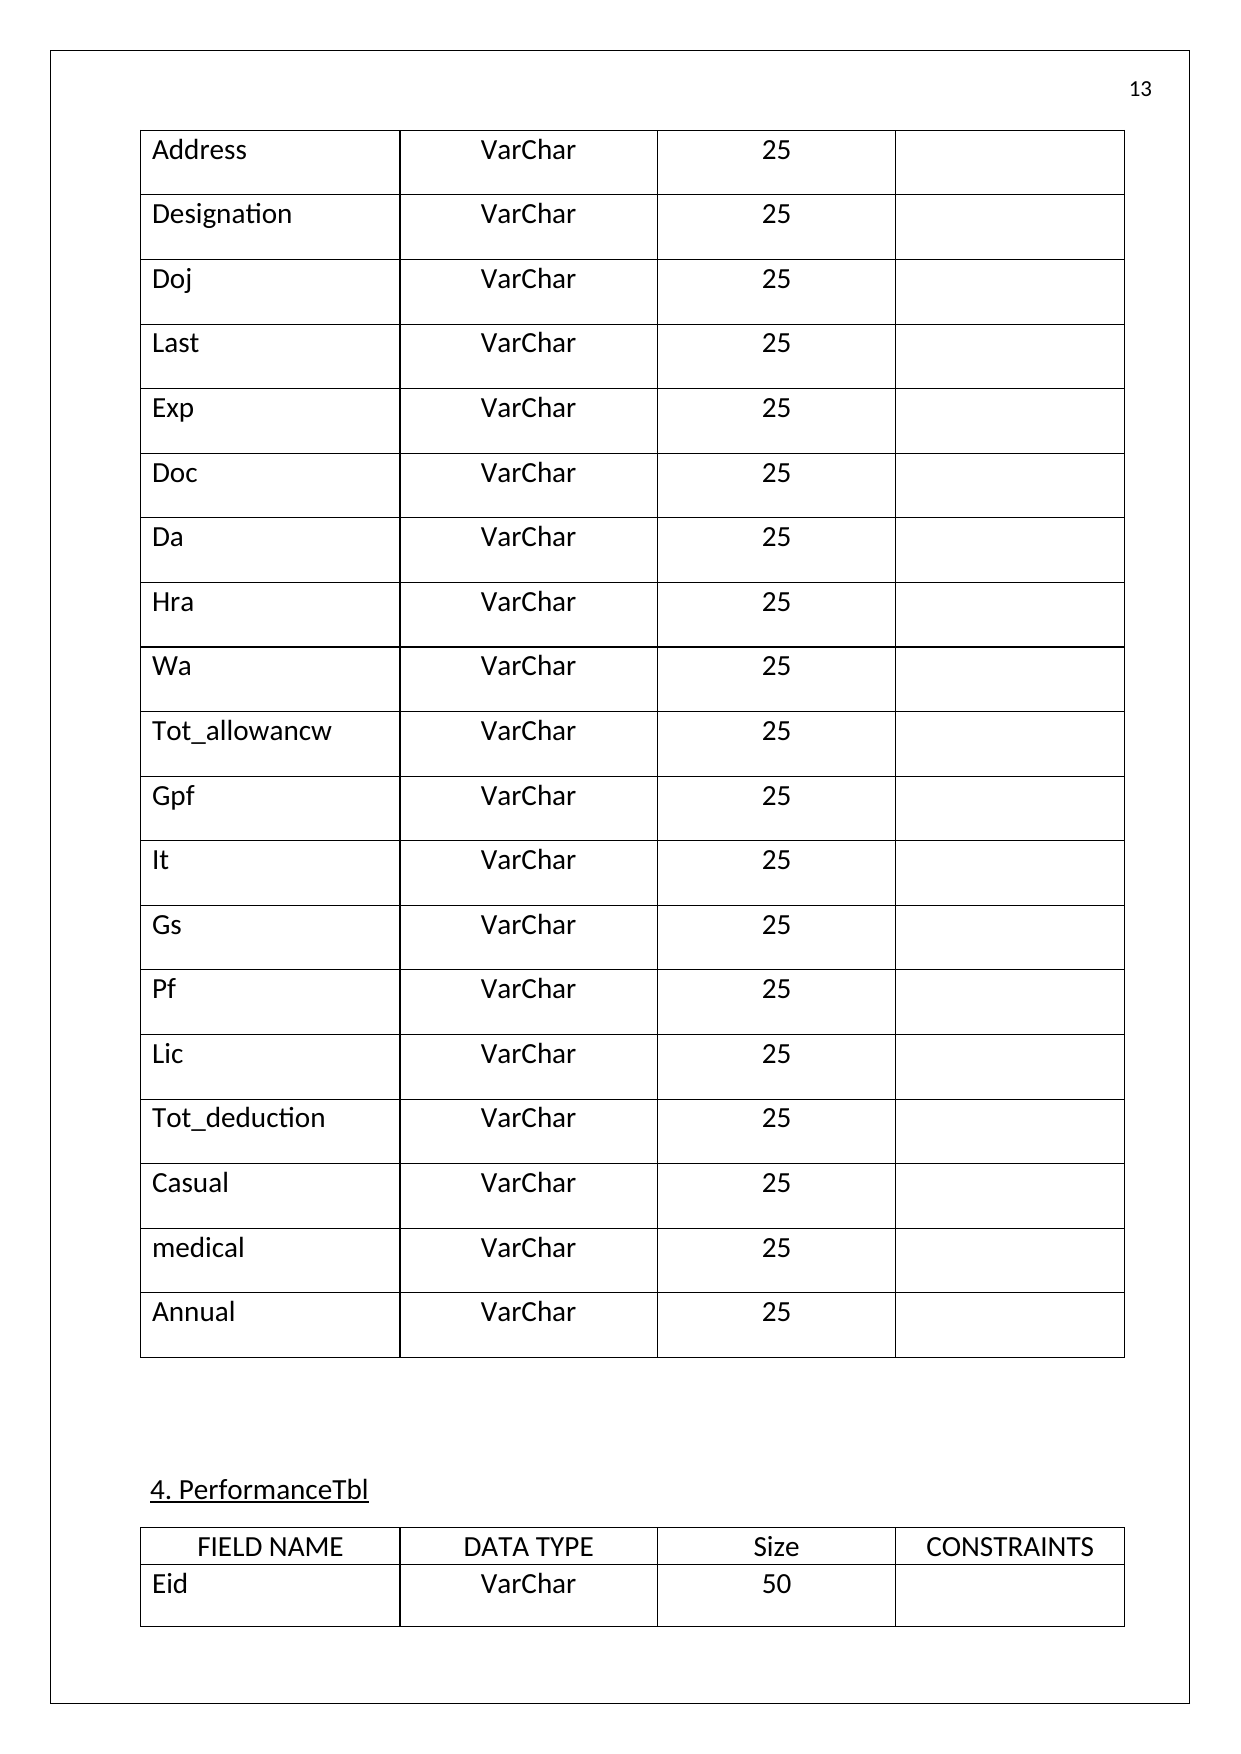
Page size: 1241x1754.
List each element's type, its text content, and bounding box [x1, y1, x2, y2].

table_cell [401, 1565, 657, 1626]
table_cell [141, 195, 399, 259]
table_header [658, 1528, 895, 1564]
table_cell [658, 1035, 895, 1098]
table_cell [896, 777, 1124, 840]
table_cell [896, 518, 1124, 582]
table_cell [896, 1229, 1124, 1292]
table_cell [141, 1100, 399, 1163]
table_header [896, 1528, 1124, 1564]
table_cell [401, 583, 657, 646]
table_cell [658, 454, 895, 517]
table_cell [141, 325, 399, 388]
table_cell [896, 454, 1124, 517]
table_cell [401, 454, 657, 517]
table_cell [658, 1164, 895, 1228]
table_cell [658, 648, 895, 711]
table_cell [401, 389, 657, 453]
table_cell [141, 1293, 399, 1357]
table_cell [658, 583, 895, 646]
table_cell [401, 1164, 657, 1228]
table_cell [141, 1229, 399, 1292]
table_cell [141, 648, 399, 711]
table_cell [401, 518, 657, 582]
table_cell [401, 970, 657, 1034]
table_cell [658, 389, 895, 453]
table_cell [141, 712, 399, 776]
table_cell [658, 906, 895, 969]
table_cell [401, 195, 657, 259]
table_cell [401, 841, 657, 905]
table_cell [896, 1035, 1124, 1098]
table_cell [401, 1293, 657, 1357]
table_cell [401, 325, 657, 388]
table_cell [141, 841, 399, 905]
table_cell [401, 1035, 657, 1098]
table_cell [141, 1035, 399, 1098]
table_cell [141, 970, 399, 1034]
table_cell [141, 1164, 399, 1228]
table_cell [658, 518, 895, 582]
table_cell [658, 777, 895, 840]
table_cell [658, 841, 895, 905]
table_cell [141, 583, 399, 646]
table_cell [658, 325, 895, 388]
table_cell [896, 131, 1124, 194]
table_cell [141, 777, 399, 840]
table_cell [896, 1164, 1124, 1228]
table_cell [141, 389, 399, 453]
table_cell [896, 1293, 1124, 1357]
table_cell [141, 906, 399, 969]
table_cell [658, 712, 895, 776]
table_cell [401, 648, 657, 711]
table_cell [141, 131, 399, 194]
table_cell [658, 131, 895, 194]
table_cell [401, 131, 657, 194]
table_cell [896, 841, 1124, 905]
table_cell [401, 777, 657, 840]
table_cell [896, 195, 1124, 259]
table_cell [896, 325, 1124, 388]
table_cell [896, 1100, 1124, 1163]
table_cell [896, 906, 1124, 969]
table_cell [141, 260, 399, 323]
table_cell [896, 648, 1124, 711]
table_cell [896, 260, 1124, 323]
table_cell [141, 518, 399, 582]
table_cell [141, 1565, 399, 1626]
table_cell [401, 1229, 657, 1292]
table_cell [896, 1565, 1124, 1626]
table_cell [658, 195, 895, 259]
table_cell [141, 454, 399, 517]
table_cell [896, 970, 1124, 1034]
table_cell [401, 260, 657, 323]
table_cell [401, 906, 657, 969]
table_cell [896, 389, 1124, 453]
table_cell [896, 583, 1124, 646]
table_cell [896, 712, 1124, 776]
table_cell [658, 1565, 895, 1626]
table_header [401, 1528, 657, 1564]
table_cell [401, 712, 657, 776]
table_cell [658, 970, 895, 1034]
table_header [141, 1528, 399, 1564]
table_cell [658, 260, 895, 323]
text 4. PerformanceTbl [150, 1471, 1152, 1506]
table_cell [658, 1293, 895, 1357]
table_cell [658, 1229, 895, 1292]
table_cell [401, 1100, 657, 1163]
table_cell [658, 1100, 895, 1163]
